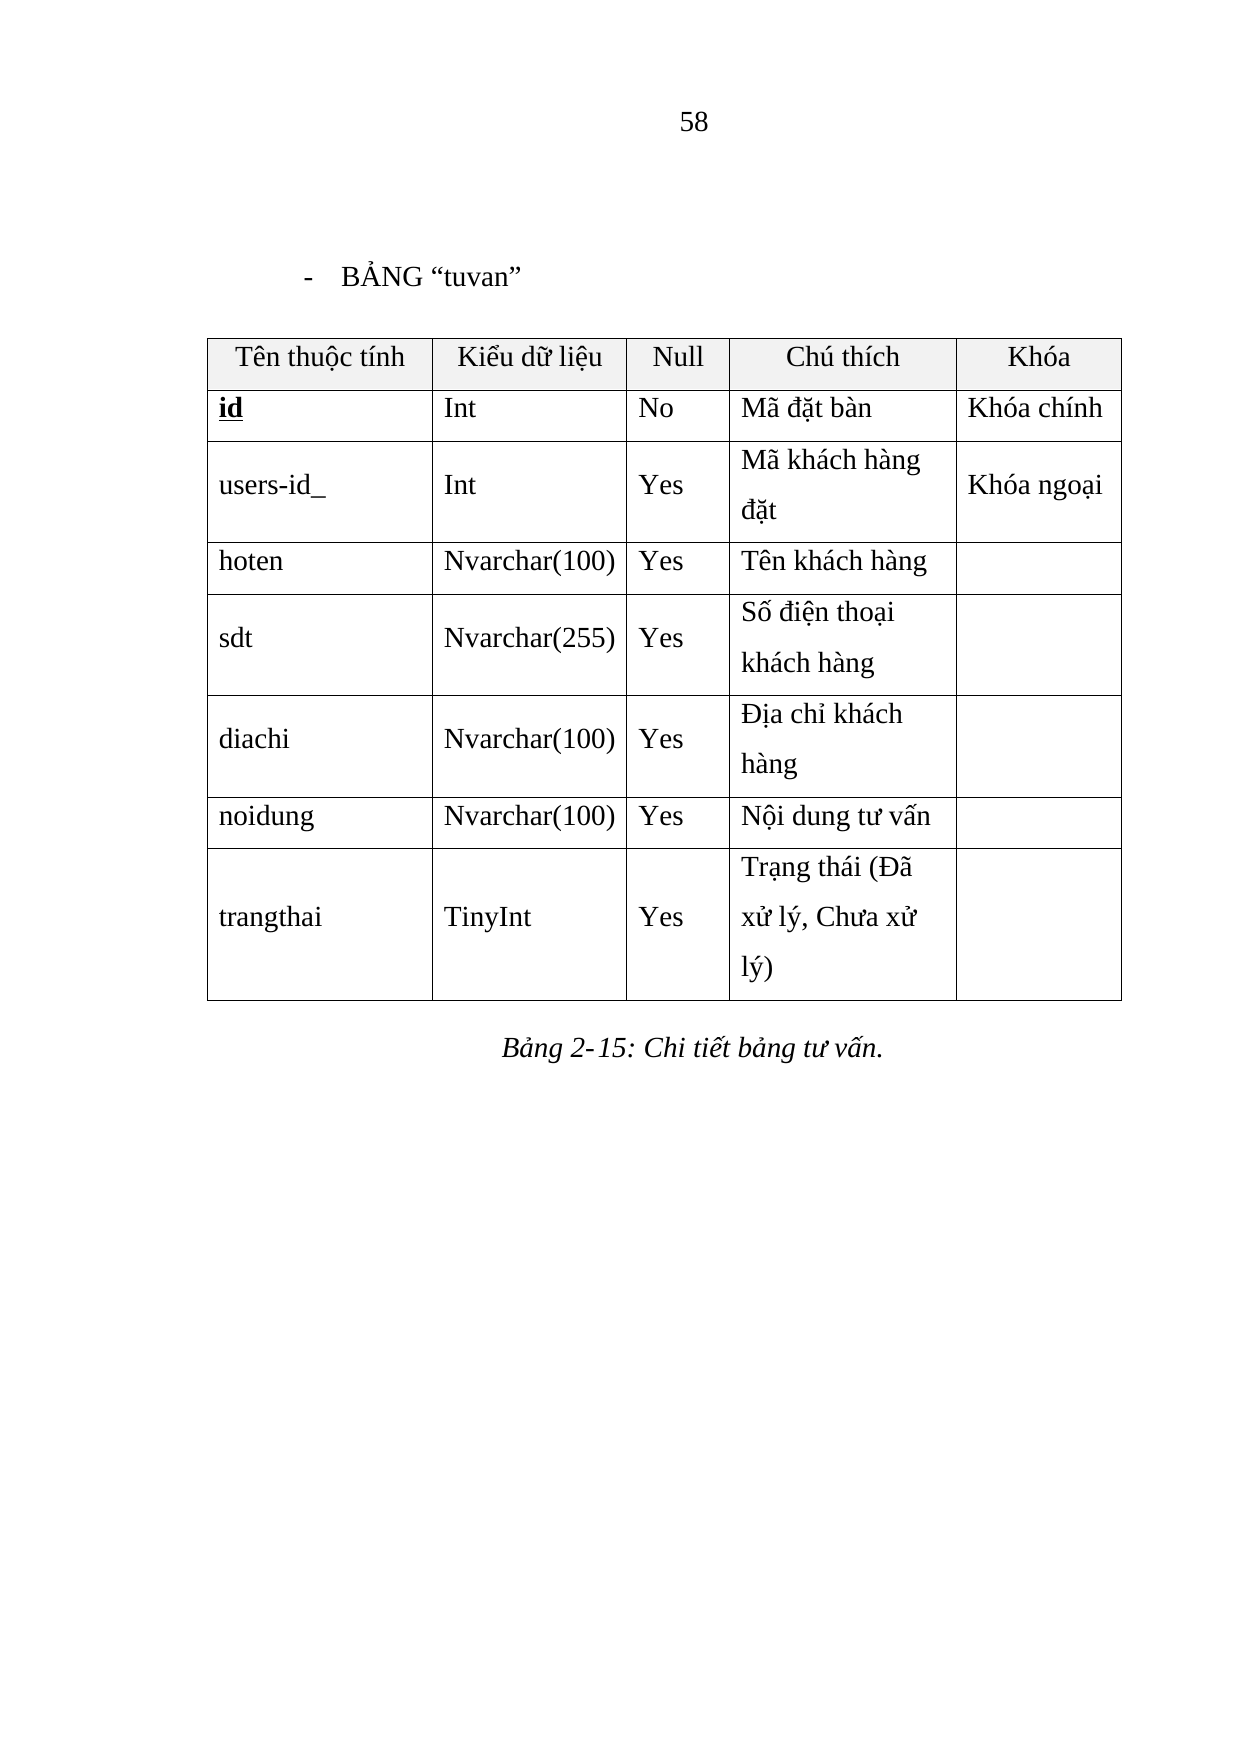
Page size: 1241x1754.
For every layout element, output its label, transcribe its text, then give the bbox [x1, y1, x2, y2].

table_cell diachi [208, 696, 432, 797]
table_cell Trạng thái (Đã xử lý, Chưa xử lý) [730, 849, 956, 1000]
table_cell users-id_ [208, 442, 432, 542]
table_cell [957, 595, 1121, 695]
table_cell Nvarchar(100) [433, 543, 626, 593]
table_cell Int [433, 391, 626, 441]
table_cell No [627, 391, 729, 441]
table_cell Mã đặt bàn [730, 391, 956, 441]
table_cell Số điện thoại khách hàng [730, 595, 956, 695]
table_cell Mã khách hàng đặt [730, 442, 956, 542]
table_header Chú thích [730, 339, 956, 389]
table_cell Yes [627, 442, 729, 542]
text Bảng 2-15: Chi tiết bảng tư vấn. [207, 1030, 1122, 1063]
table_cell Tên khách hàng [730, 543, 956, 593]
table_cell Yes [627, 696, 729, 797]
table_cell [957, 696, 1121, 797]
table_header Khóa [957, 339, 1121, 389]
table_cell Nvarchar(100) [433, 696, 626, 797]
table_cell hoten [208, 543, 432, 593]
table_cell noidung [208, 798, 432, 848]
table_cell Int [433, 442, 626, 542]
table_cell [957, 849, 1121, 1000]
table_cell Yes [627, 798, 729, 848]
table_cell Yes [627, 543, 729, 593]
table_cell id [208, 391, 432, 441]
table_cell TinyInt [433, 849, 626, 1000]
table_cell Địa chỉ khách hàng [730, 696, 956, 797]
table_cell Khóa ngoại [957, 442, 1121, 542]
table_cell trangthai [208, 849, 432, 1000]
table_header Null [627, 339, 729, 389]
table_cell Nvarchar(255) [433, 595, 626, 695]
table_cell [957, 798, 1121, 848]
table_cell Nvarchar(100) [433, 798, 626, 848]
table_header Kiểu dữ liệu [433, 339, 626, 389]
table_cell [957, 543, 1121, 593]
table_cell sdt [208, 595, 432, 695]
table_header Tên thuộc tính [208, 339, 432, 389]
list BẢNG “tuvan” [303, 259, 1122, 292]
table_cell Yes [627, 849, 729, 1000]
table_cell Khóa chính [957, 391, 1121, 441]
table_cell Nội dung tư vấn [730, 798, 956, 848]
table_cell Yes [627, 595, 729, 695]
